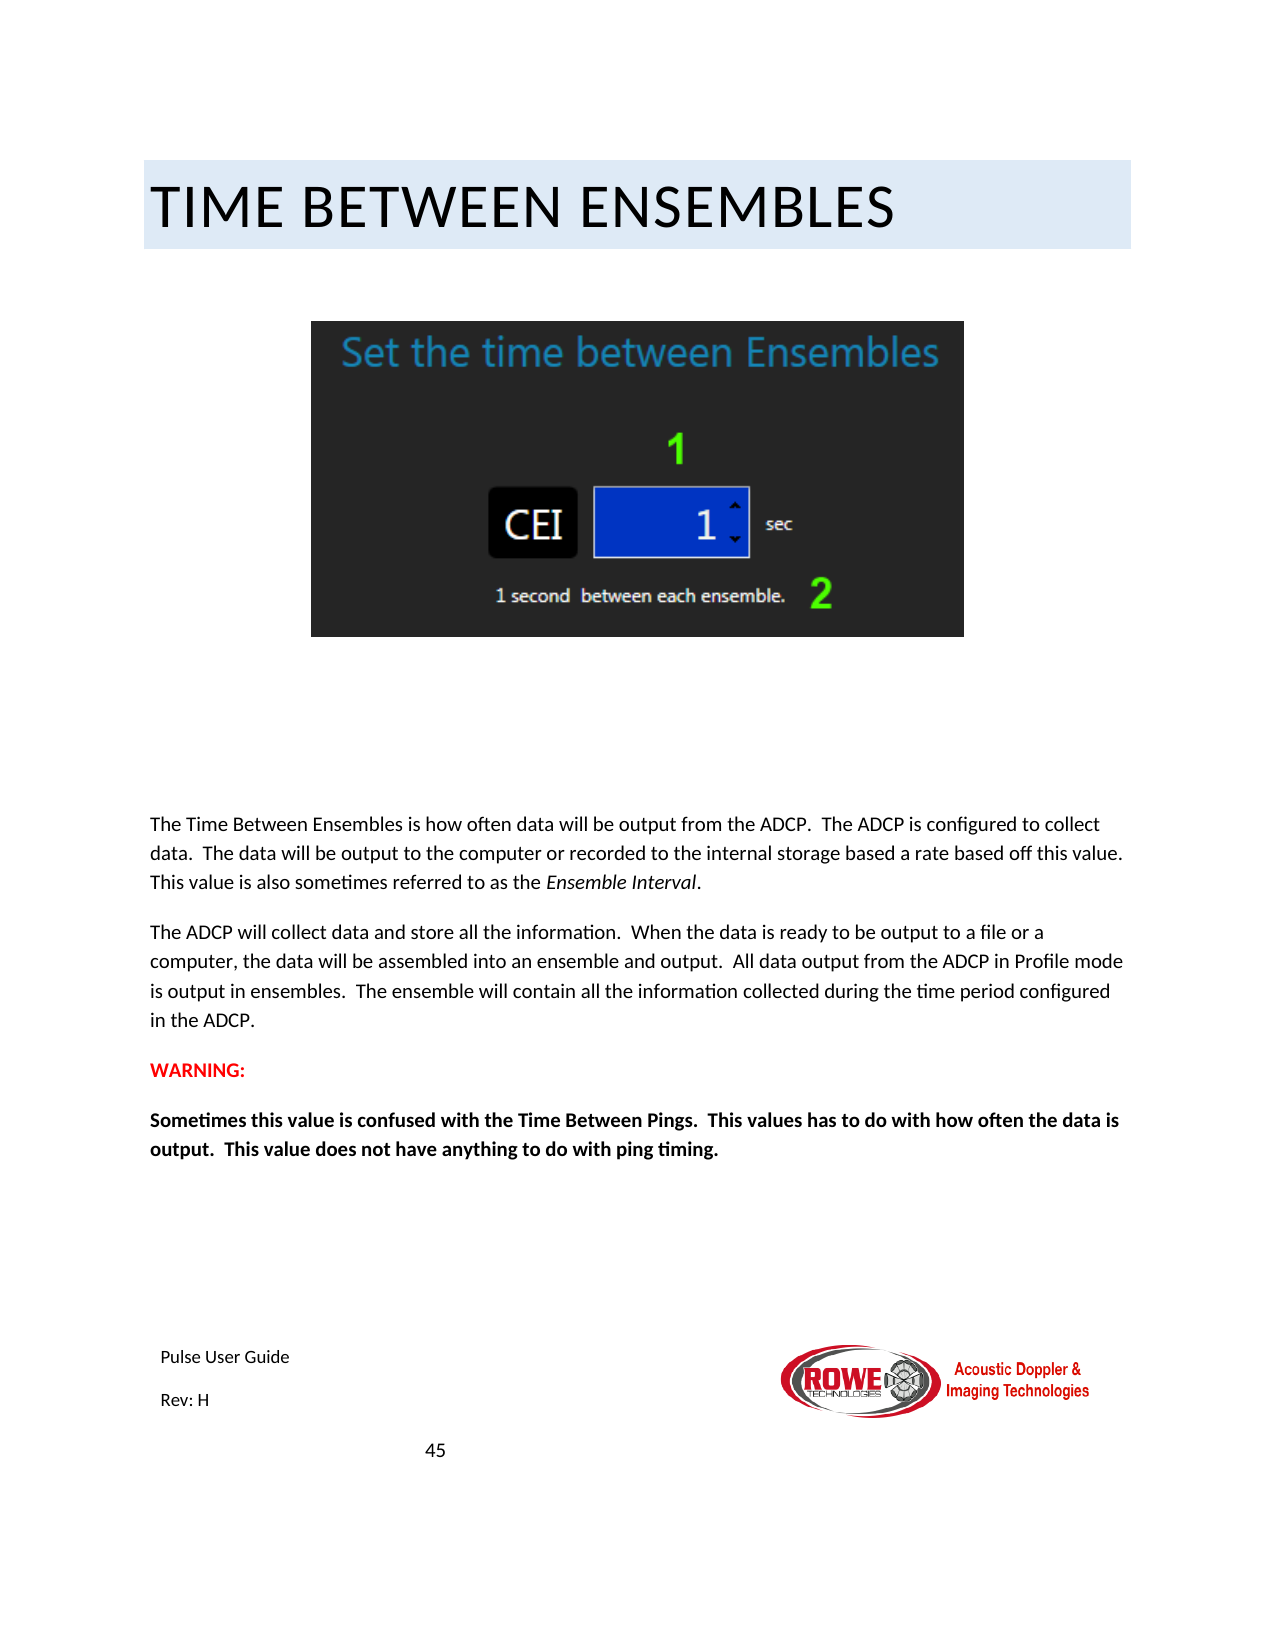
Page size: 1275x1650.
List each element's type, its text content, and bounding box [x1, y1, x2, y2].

picture [311, 321, 964, 637]
text WARNING: [150, 1057, 1125, 1082]
text The ADCP will collect data and store all the information. When the data is ready to be output to a file or a computer, the data will be assembled into an ensemble and output. All data output from the ADCP in Profile mode is output in ensembles. The ensemble will contain all the information collected during the time period configured in the ADCP. [150, 919, 1125, 1032]
text The Time Between Ensembles is how often data will be output from the ADCP. The ADCP is configured to collect data. The data will be output to the computer or recorded to the internal storage based a rate based off this value. This value is also sometimes referred to as the Ensemble Interval. [150, 811, 1125, 895]
text Sometimes this value is confused with the Time Between Pings. This values has to do with how often the data is output. This value does not have anything to do with ping timing. [150, 1107, 1125, 1162]
picture [780, 1344, 1125, 1425]
subtitle Time Between Ensembles [150, 167, 1125, 243]
